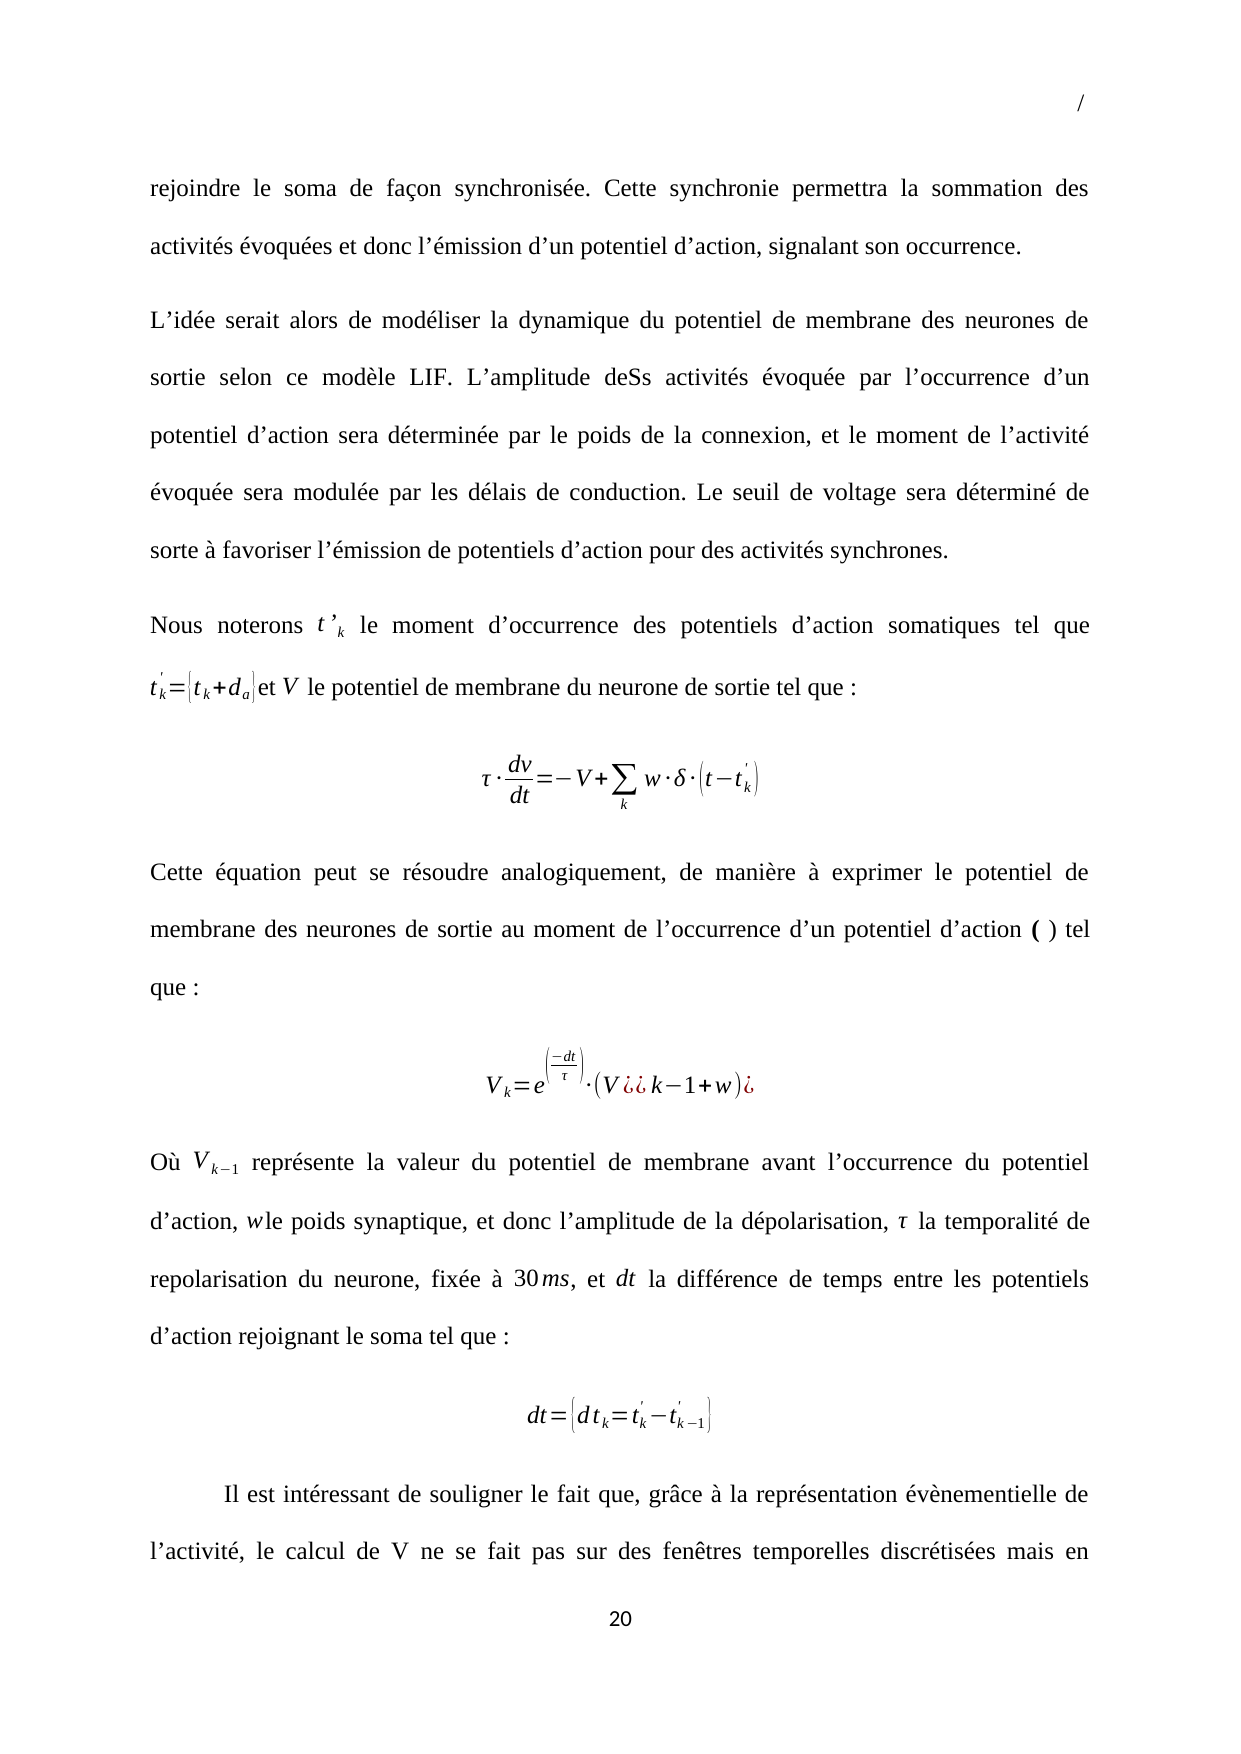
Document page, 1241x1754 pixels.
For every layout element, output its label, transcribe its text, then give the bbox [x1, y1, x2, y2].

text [150, 1479, 1090, 1565]
text Où représente la valeur du potentiel de membrane avant l’occurrence du potentiel d’action, le poids synaptique, et donc l’amplitude de la dépolarisation, la temporalité de repolarisation du neurone, fixée à , et la différence de temps entre les potentiels d’action rejoignant le soma tel que : [150, 1146, 1090, 1350]
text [150, 173, 1090, 259]
text L’idée serait alors de modéliser la dynamique du potentiel de membrane des neurones de sortie selon ce modèle LIF. L’amplitude deSs activités évoquée par l’occurrence d’un potentiel d’action sera déterminée par le poids de la connexion, et le moment de l’activité évoquée sera modulée par les délais de conduction. Le seuil de voltage sera déterminé de sorte à favoriser l’émission de potentiels d’action pour des activités synchrones. [150, 305, 1090, 564]
text Cette équation peut se résoudre analogiquement, de manière à exprimer le potentiel de membrane des neurones de sortie au moment de l’occurrence d’un potentiel d’action (Figure 11) tel que : [150, 857, 1090, 1001]
text Nous noterons le moment d’occurrence des potentiels d’action somatiques tel que et le potentiel de membrane du neurone de sortie tel que : [150, 609, 1090, 705]
